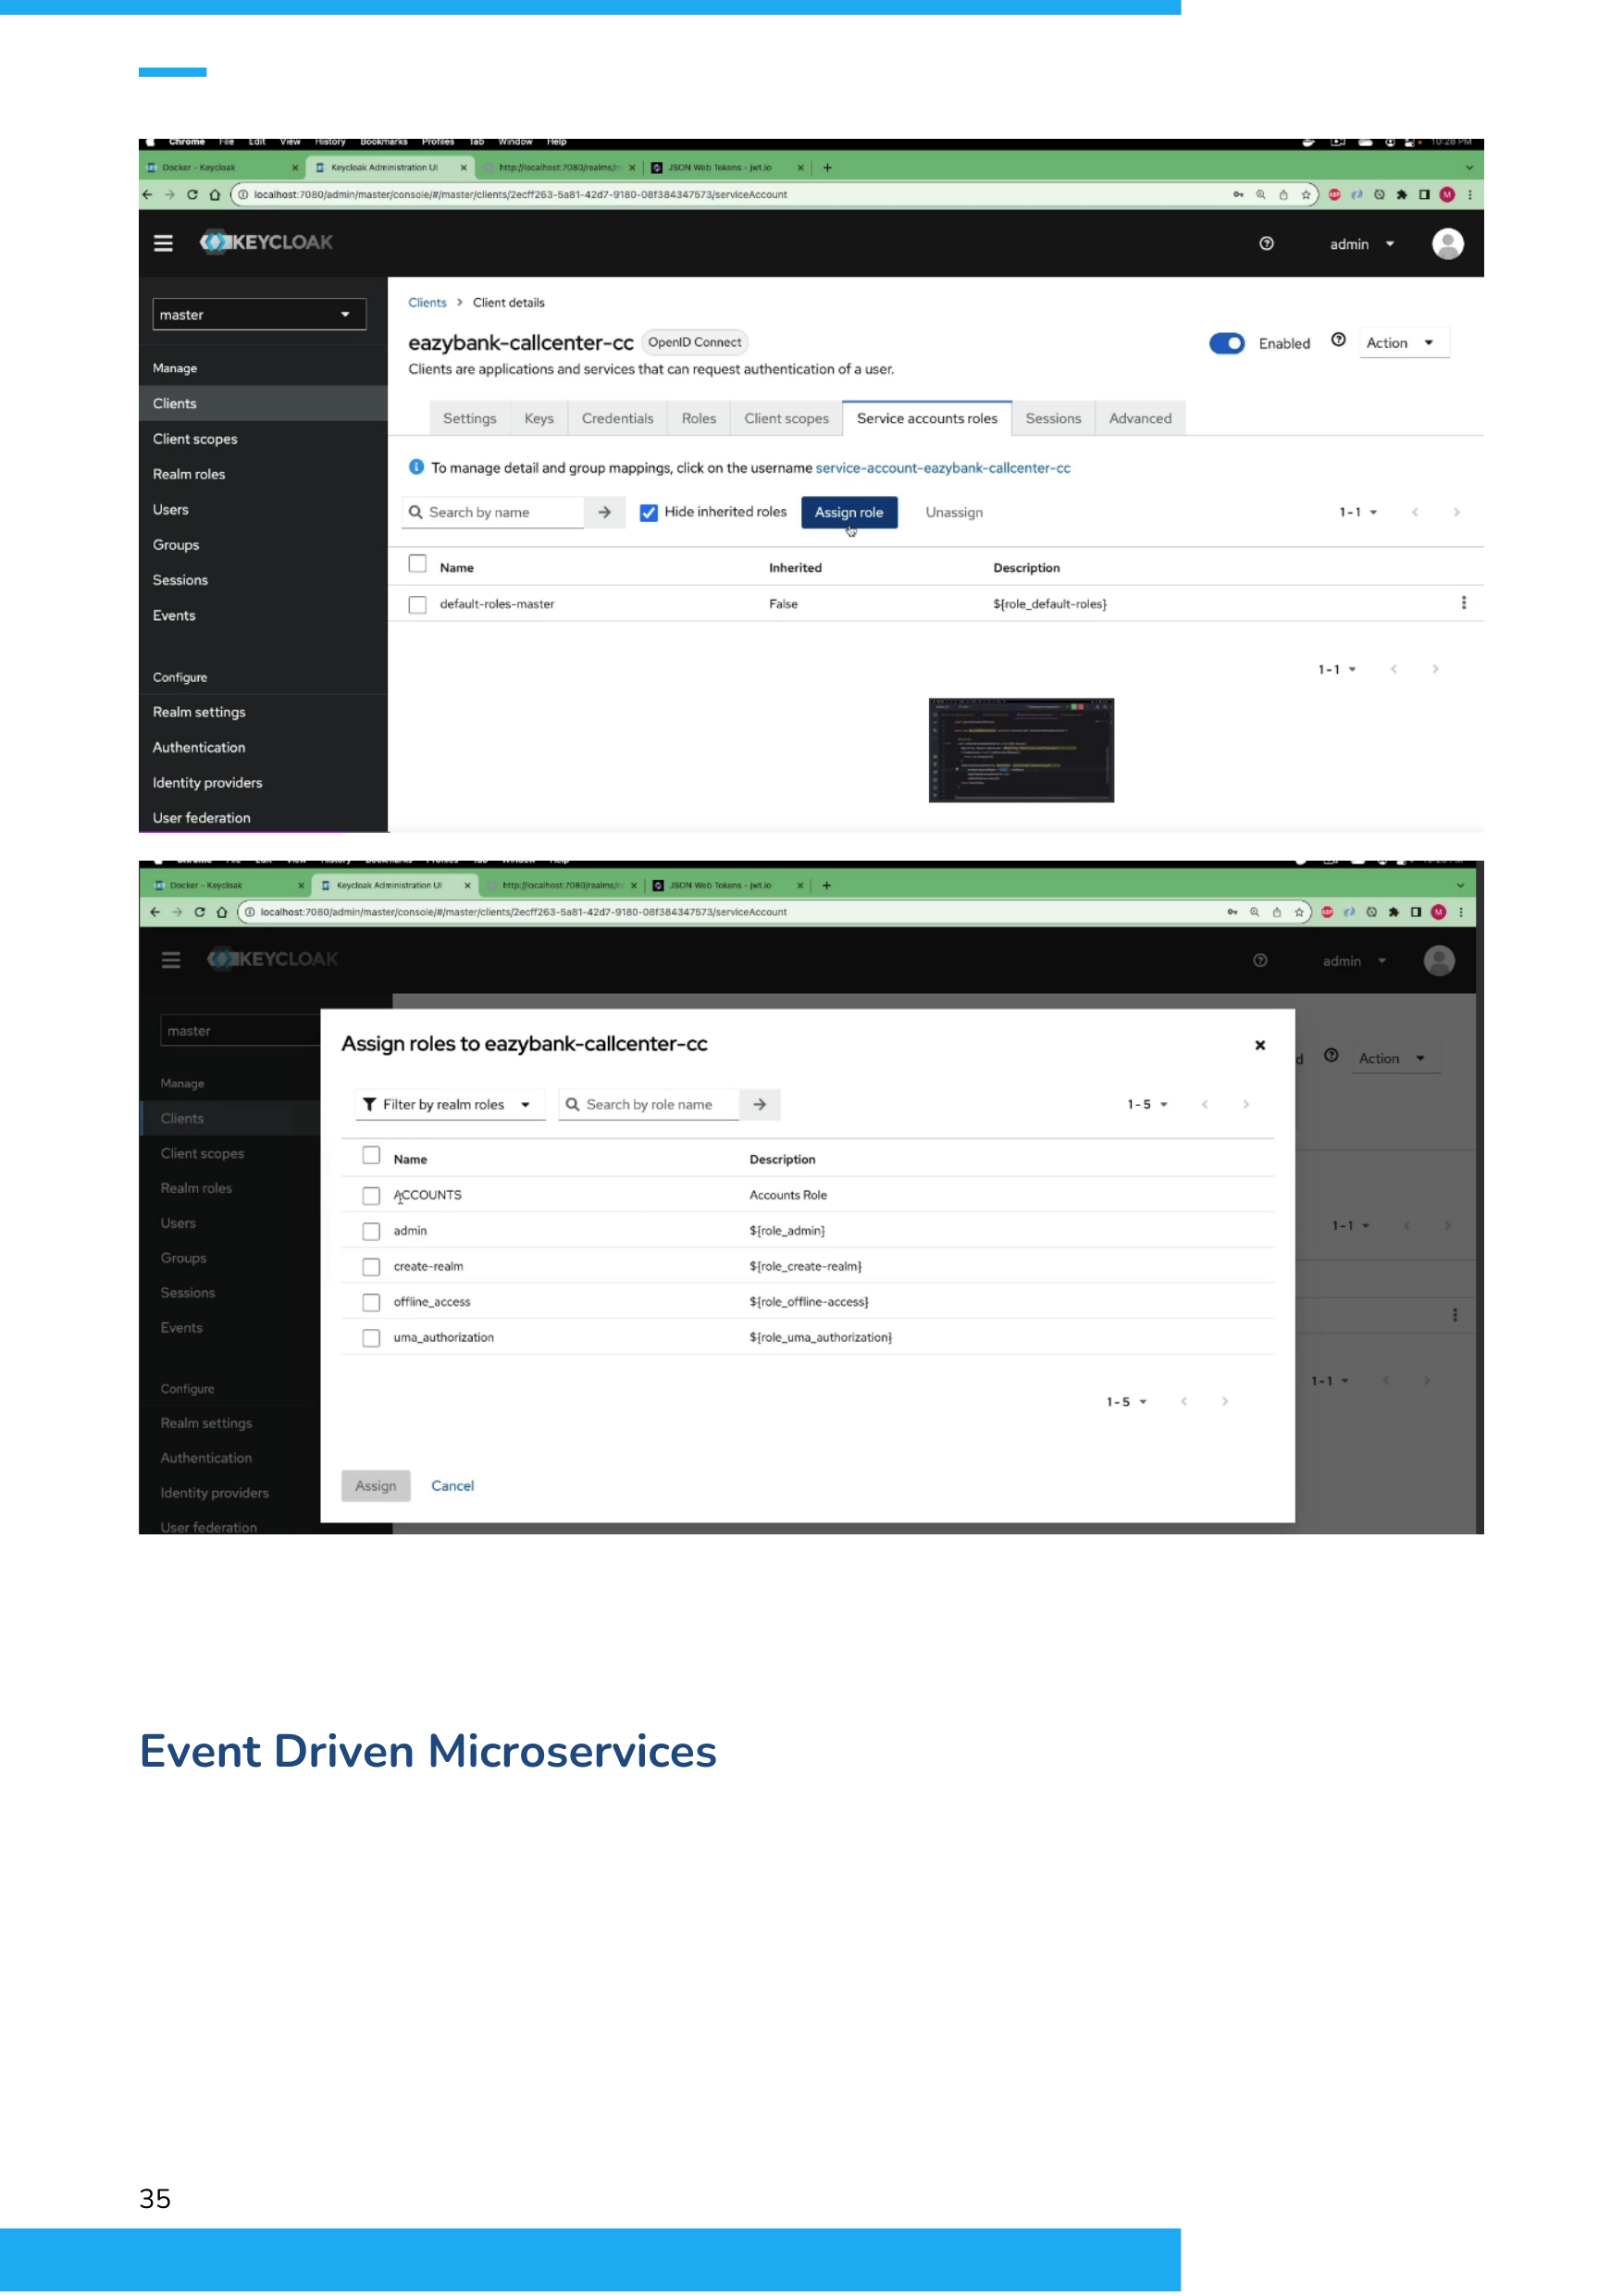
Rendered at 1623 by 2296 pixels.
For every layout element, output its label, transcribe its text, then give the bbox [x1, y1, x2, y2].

picture [139, 139, 1484, 833]
picture [139, 68, 207, 77]
picture [0, 2228, 1182, 2291]
subtitle Event Driven Microservices [139, 1720, 1484, 1783]
picture [0, 0, 1182, 15]
picture [139, 861, 1484, 1534]
